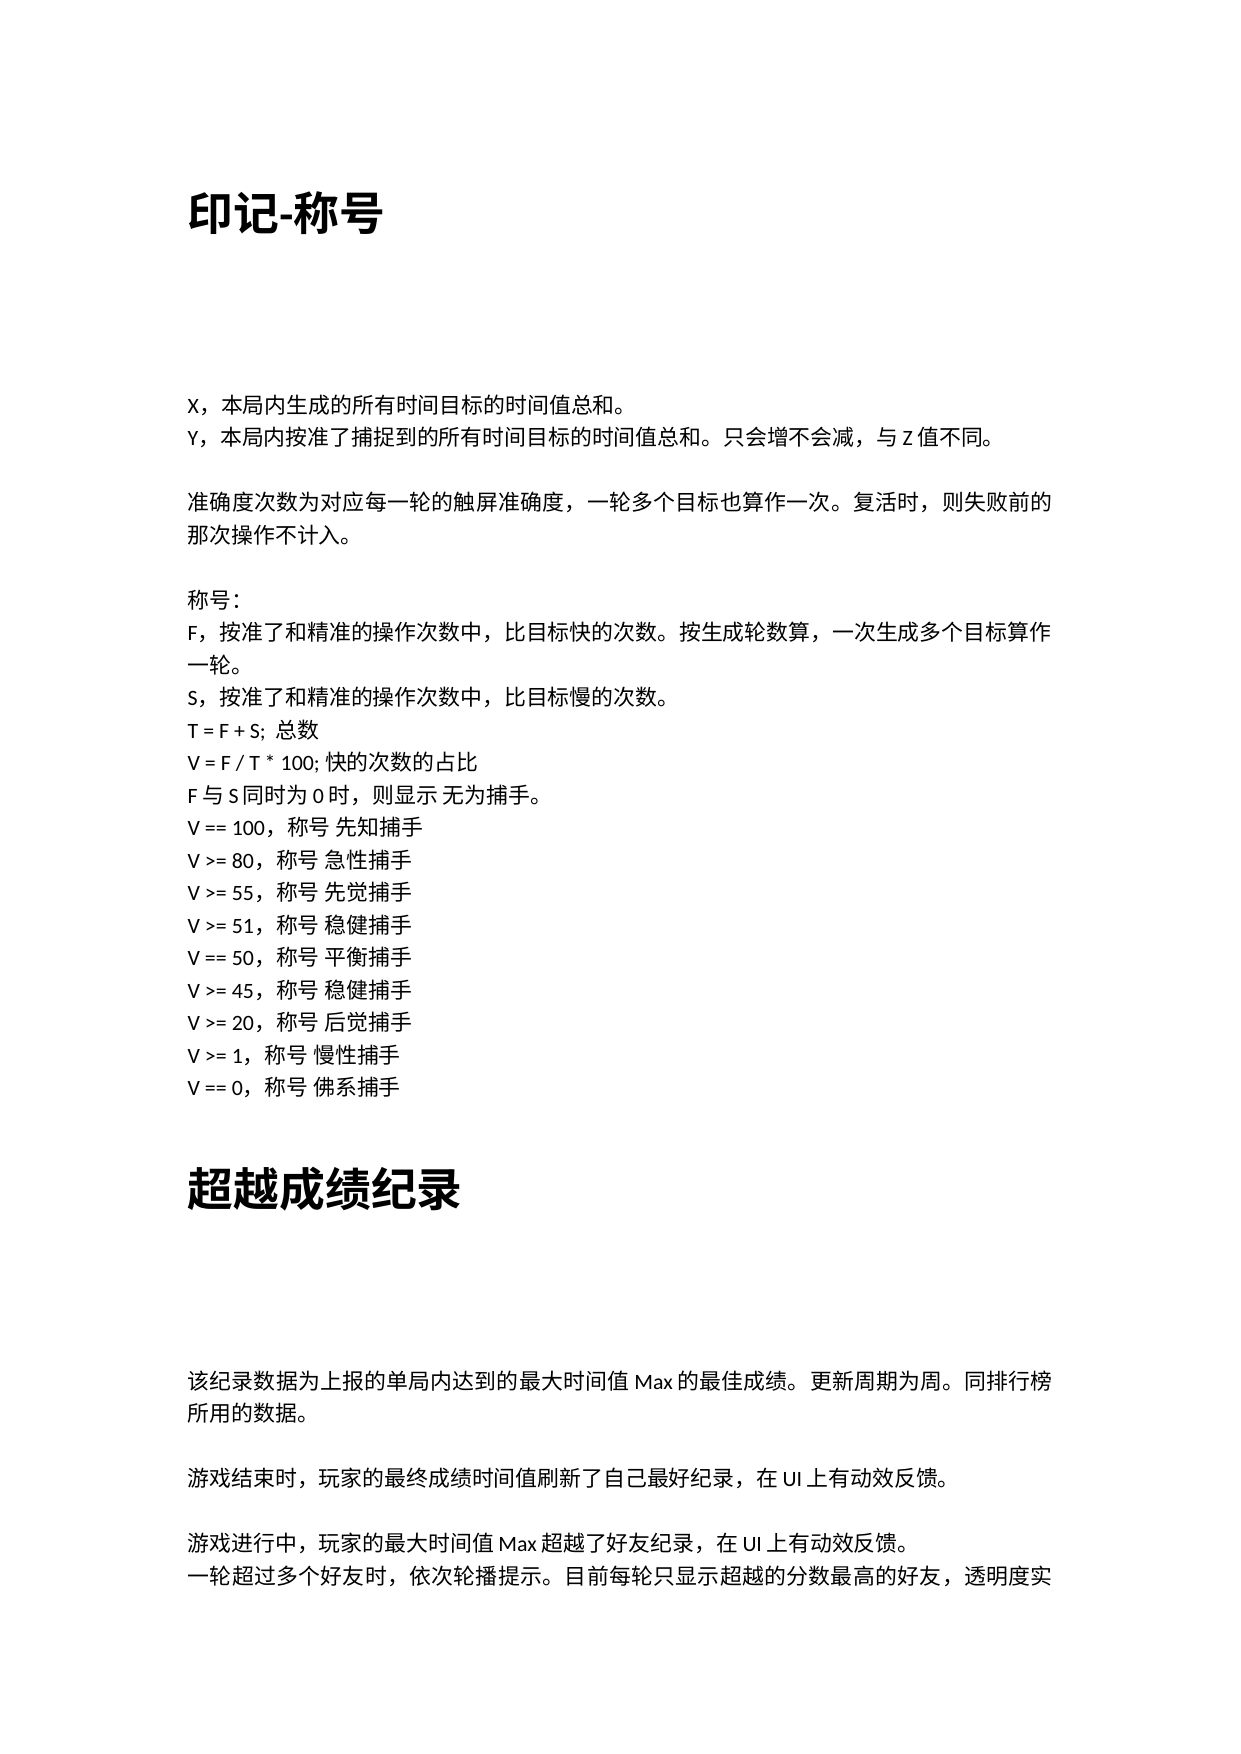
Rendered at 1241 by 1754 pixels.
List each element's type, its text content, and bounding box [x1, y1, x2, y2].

text V >= 45，称号 稳健捕手 [187, 972, 1053, 1005]
text S，按准了和精准的操作次数中，比目标慢的次数。 [187, 680, 1053, 712]
subtitle 印记-称号 [187, 162, 1053, 259]
text V == 100，称号 先知捕手 [187, 810, 1053, 842]
text T = F + S; 总数 [187, 712, 1053, 745]
text V == 50，称号 平衡捕手 [187, 940, 1053, 972]
text V >= 80，称号 急性捕手 [187, 842, 1053, 875]
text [187, 1558, 1053, 1591]
text 该纪录数据为上报的单局内达到的最大时间值Max的最佳成绩。更新周期为周。同排行榜所用的数据。 [187, 1363, 1053, 1428]
text F与S同时为0时，则显示 无为捕手。 [187, 777, 1053, 810]
text 称号： [187, 582, 1053, 615]
text V >= 20，称号 后觉捕手 [187, 1005, 1053, 1037]
subtitle 超越成绩纪录 [187, 1138, 1053, 1235]
text X，本局内生成的所有时间目标的时间值总和。 [187, 387, 1053, 420]
text F，按准了和精准的操作次数中，比目标快的次数。按生成轮数算，一次生成多个目标算作一轮。 [187, 615, 1053, 680]
text V >= 51，称号 稳健捕手 [187, 907, 1053, 940]
text 准确度次数为对应每一轮的触屏准确度，一轮多个目标也算作一次。复活时，则失败前的那次操作不计入。 [187, 485, 1053, 550]
text V == 0，称号 佛系捕手 [187, 1070, 1053, 1102]
text Y，本局内按准了捕捉到的所有时间目标的时间值总和。只会增不会减，与Z值不同。 [187, 420, 1053, 452]
text 游戏结束时，玩家的最终成绩时间值刷新了自己最好纪录，在UI上有动效反馈。 [187, 1461, 1053, 1493]
text V = F / T * 100; 快的次数的占比 [187, 745, 1053, 777]
text V >= 55，称号 先觉捕手 [187, 875, 1053, 907]
text 游戏进行中，玩家的最大时间值Max超越了好友纪录，在UI上有动效反馈。 [187, 1526, 1053, 1558]
text V >= 1，称号 慢性捕手 [187, 1037, 1053, 1070]
